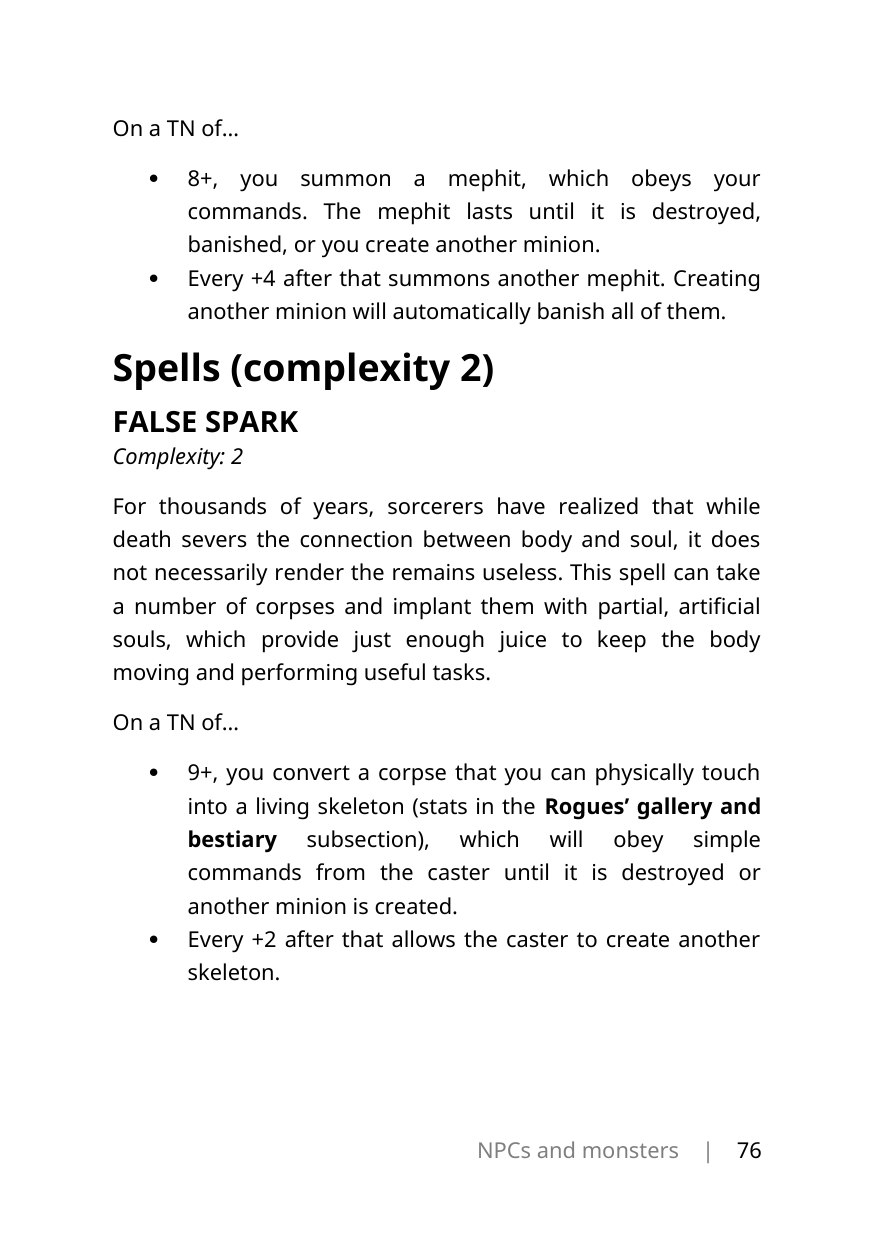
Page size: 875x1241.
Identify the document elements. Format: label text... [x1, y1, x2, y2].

list Every +4 after that summons another mephit. Creating another minion will automatically banish all of them. [150, 262, 762, 326]
subtitle False Spark [112, 401, 762, 441]
list 9+, you convert a corpse that you can physically touch into a living skeleton (stats in the Rogues’ gallery and bestiary subsection), which will obey simple commands from the caster until it is destroyed or another minion is created. [150, 757, 762, 921]
subtitle Spells (complexity 2) [112, 342, 762, 393]
text On a TN of… [112, 112, 762, 142]
text On a TN of… [112, 707, 762, 737]
list Every +2 after that allows the caster to create another skeleton. [150, 924, 762, 987]
text Complexity: 2 [112, 441, 762, 471]
list 8+, you summon a mephit, which obeys your commands. The mephit lasts until it is destroyed, banished, or you create another minion. [150, 162, 762, 259]
text For thousands of years, sorcerers have realized that while death severs the connection between body and soul, it does not necessarily render the remains useless. This spell can take a number of corpses and implant them with partial, artificial souls, which provide just enough juice to keep the body moving and performing useful tasks. [112, 491, 762, 687]
